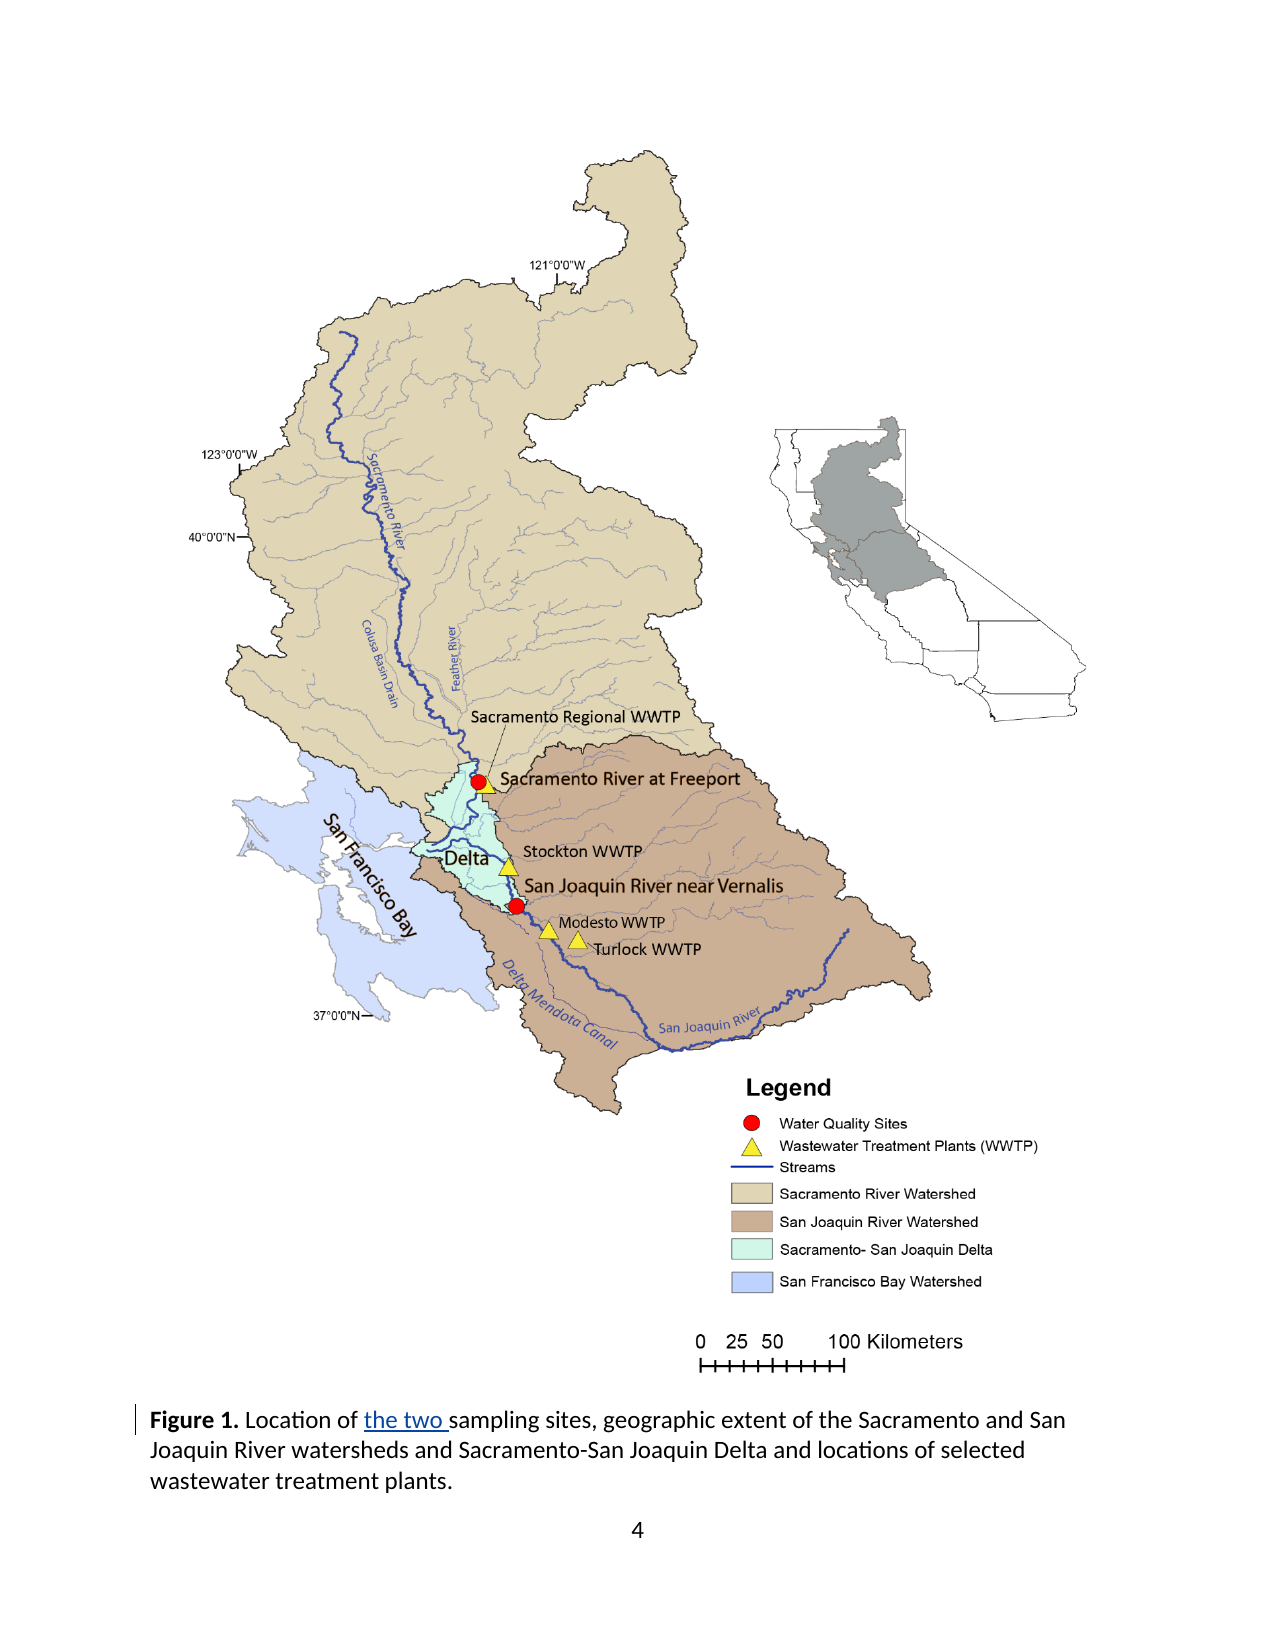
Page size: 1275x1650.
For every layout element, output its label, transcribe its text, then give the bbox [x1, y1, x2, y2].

picture [188, 150, 1087, 1374]
text Figure 1. Location of sampling sites, geographic extent of the Sacramento and San Joaquin River watersheds and Sacramento-San Joaquin Delta and locations of selected wastewater treatment plants. [150, 1404, 1125, 1496]
